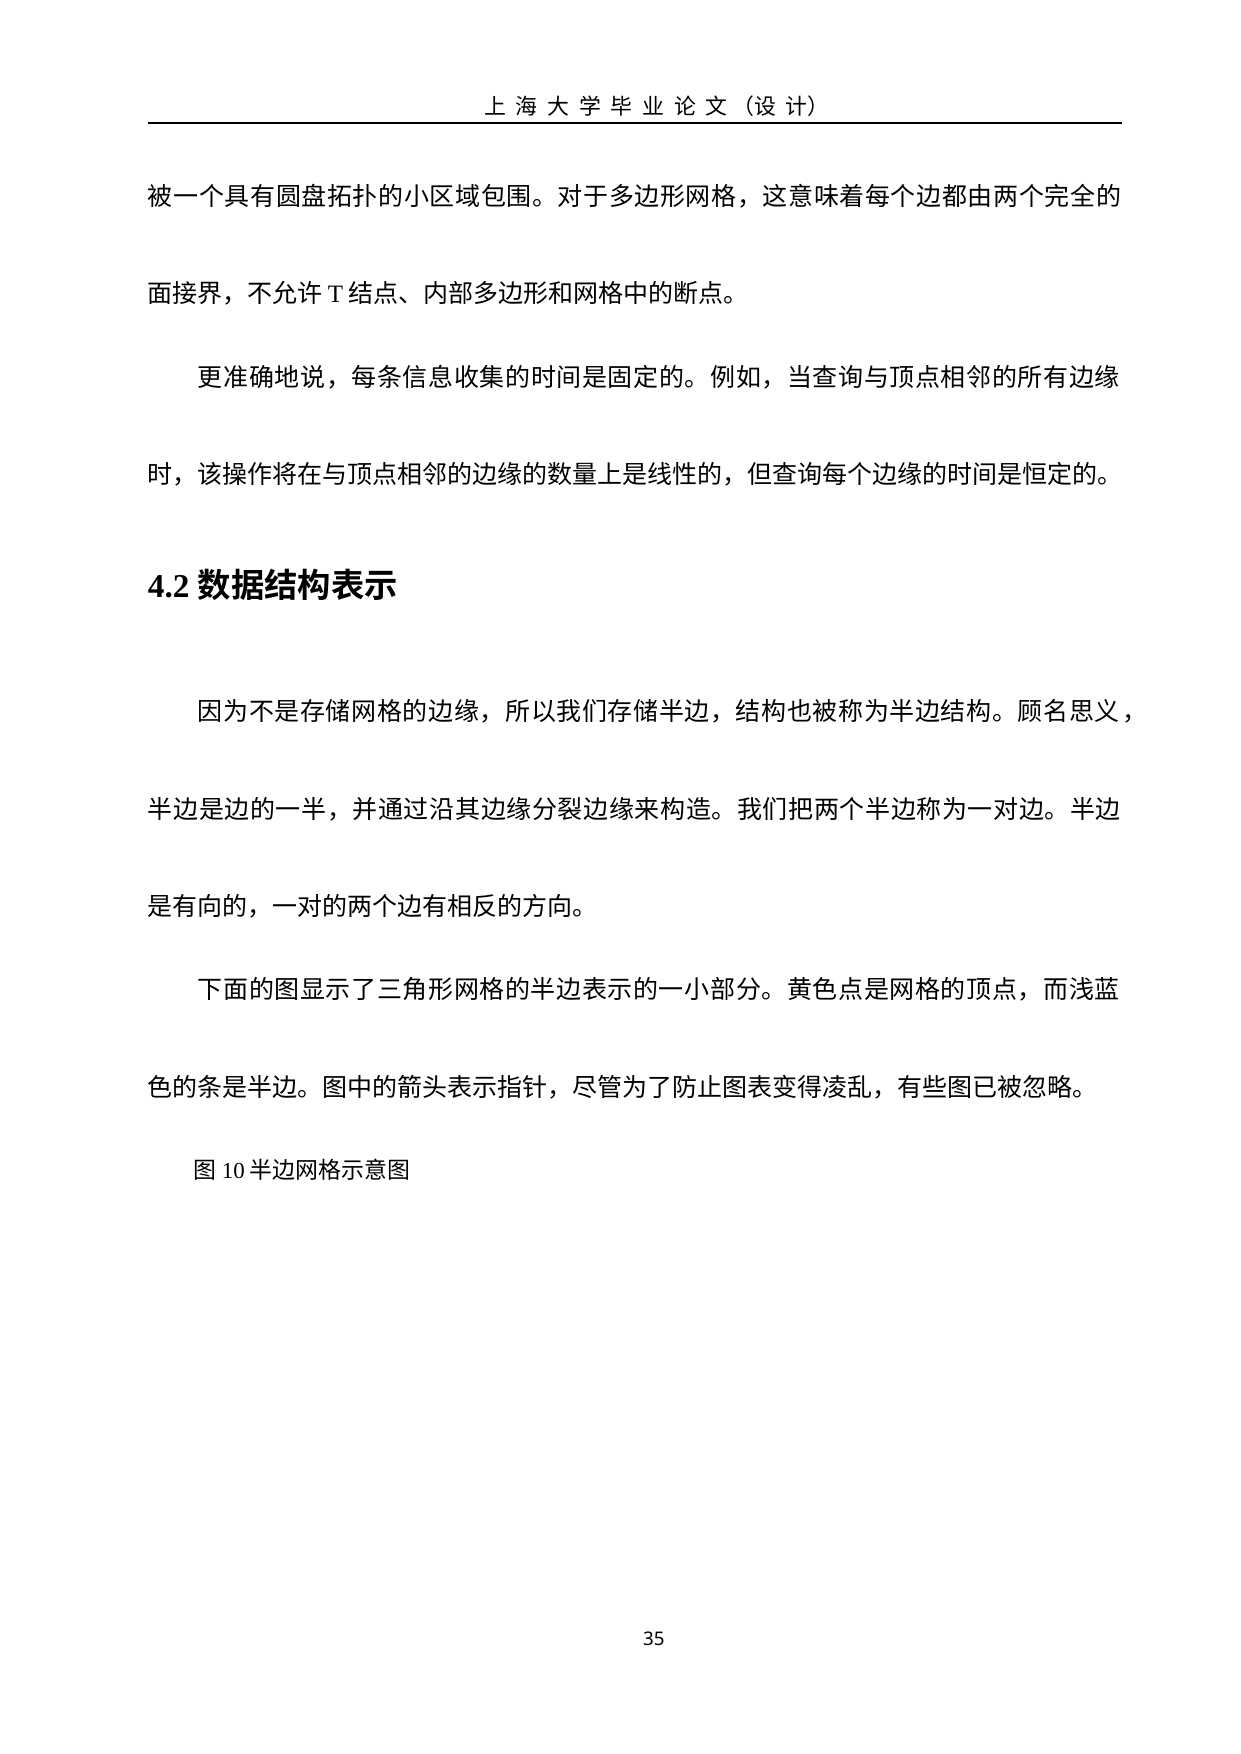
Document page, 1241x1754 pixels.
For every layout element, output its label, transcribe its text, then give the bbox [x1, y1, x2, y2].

text 因为不是存储网格的边缘，所以我们存储半边，结构也被称为半边结构。顾名思义，半边是边的一半，并通过沿其边缘分裂边缘来构造。我们把两个半边称为一对边。半边是有向的，一对的两个边有相反的方向。 [148, 677, 1122, 937]
text 下面的图显示了三角形网格的半边表示的一小部分。黄色点是网格的顶点，而浅蓝色的条是半边。图中的箭头表示指针，尽管为了防止图表变得凌乱，有些图已被忽略。 [148, 956, 1122, 1118]
text 更准确地说，每条信息收集的时间是固定的。例如，当查询与顶点相邻的所有边缘时，该操作将在与顶点相邻的边缘的数量上是线性的，但查询每个边缘的时间是恒定的。 [148, 343, 1122, 505]
text 图 10 半边网格示意图 [148, 1136, 1122, 1201]
subtitle 4.2 数据结构表示 [148, 550, 1122, 615]
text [148, 162, 1122, 324]
